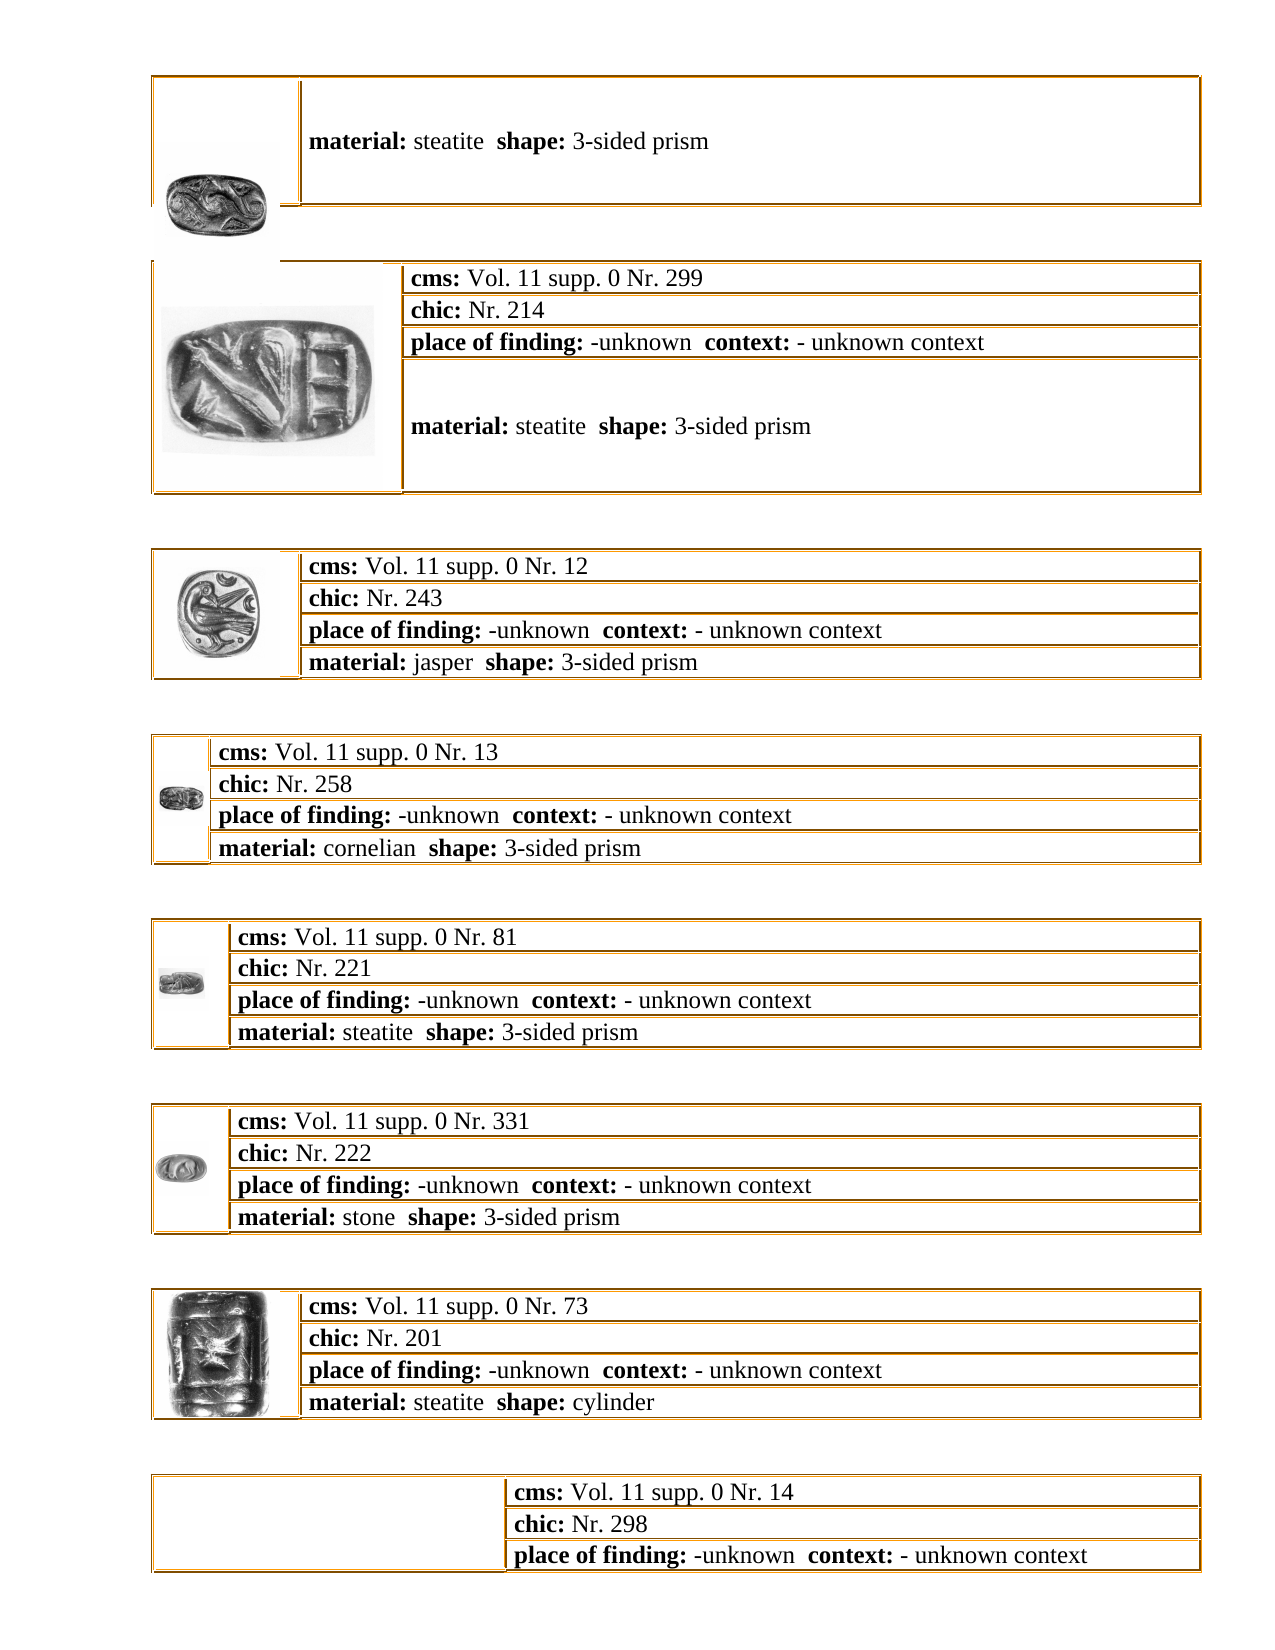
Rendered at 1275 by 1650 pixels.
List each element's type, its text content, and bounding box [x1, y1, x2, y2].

table_cell place of finding: -unknown context: - unknown context [231, 982, 1200, 1014]
table_cell chic: Nr. 201 [302, 1320, 1200, 1352]
table_cell place of finding: -unknown context: - unknown context [302, 612, 1199, 644]
table_header cms: Vol. 11 supp. 0 Nr. 73 [300, 1292, 1199, 1320]
table_cell material: cornelian shape: 3-sided prism [210, 829, 1200, 861]
table_header [154, 920, 229, 1046]
table_header [154, 1290, 300, 1416]
table_cell chic: Nr. 243 [302, 580, 1200, 612]
table_header [154, 550, 300, 676]
picture [154, 1141, 209, 1196]
picture [154, 956, 209, 1011]
picture [154, 551, 280, 677]
table_header [154, 737, 210, 771]
table_cell place of finding: -unknown context: - unknown context [302, 1352, 1199, 1384]
table_cell material: steatite shape: 3-sided prism [300, 75, 1201, 203]
table_header cms: Vol. 11 supp. 0 Nr. 299 [402, 264, 1199, 292]
table_header [154, 1105, 229, 1231]
table_header cms: Vol. 11 supp. 0 Nr. 12 [300, 552, 1199, 580]
table_header cms: Vol. 11 supp. 0 Nr. 13 [210, 737, 1199, 765]
table_cell place of finding: -unknown context: - unknown context [231, 1167, 1200, 1199]
table_cell material: stone shape: 3-sided prism [229, 1199, 1200, 1231]
table_cell chic: Nr. 221 [231, 950, 1200, 982]
picture [154, 771, 209, 826]
table_header cms: Vol. 11 supp. 0 Nr. 331 [229, 1107, 1199, 1135]
table_header cms: Vol. 11 supp. 0 Nr. 14 [505, 1477, 1199, 1505]
table_cell material: jasper shape: 3-sided prism [300, 644, 1200, 676]
table_cell material: steatite shape: cylinder [300, 1384, 1200, 1416]
picture [154, 1291, 280, 1417]
table_cell material: steatite shape: 3-sided prism [402, 356, 1200, 491]
table_cell chic: Nr. 298 [507, 1505, 1200, 1537]
table_cell chic: Nr. 222 [231, 1135, 1200, 1167]
table_header [280, 262, 402, 491]
table_cell chic: Nr. 258 [211, 765, 1200, 797]
table_cell place of finding: -unknown context: - unknown context [211, 798, 1200, 829]
table_cell place of finding: -unknown context: - unknown context [404, 324, 1200, 356]
table_header [154, 1477, 505, 1569]
picture [154, 142, 383, 491]
table_cell place of finding: -unknown context: - unknown context [505, 1538, 1200, 1569]
table_header [154, 826, 210, 861]
table_cell chic: Nr. 214 [404, 292, 1200, 324]
table_header cms: Vol. 11 supp. 0 Nr. 81 [229, 922, 1199, 950]
table_cell material: steatite shape: 3-sided prism [229, 1014, 1200, 1046]
